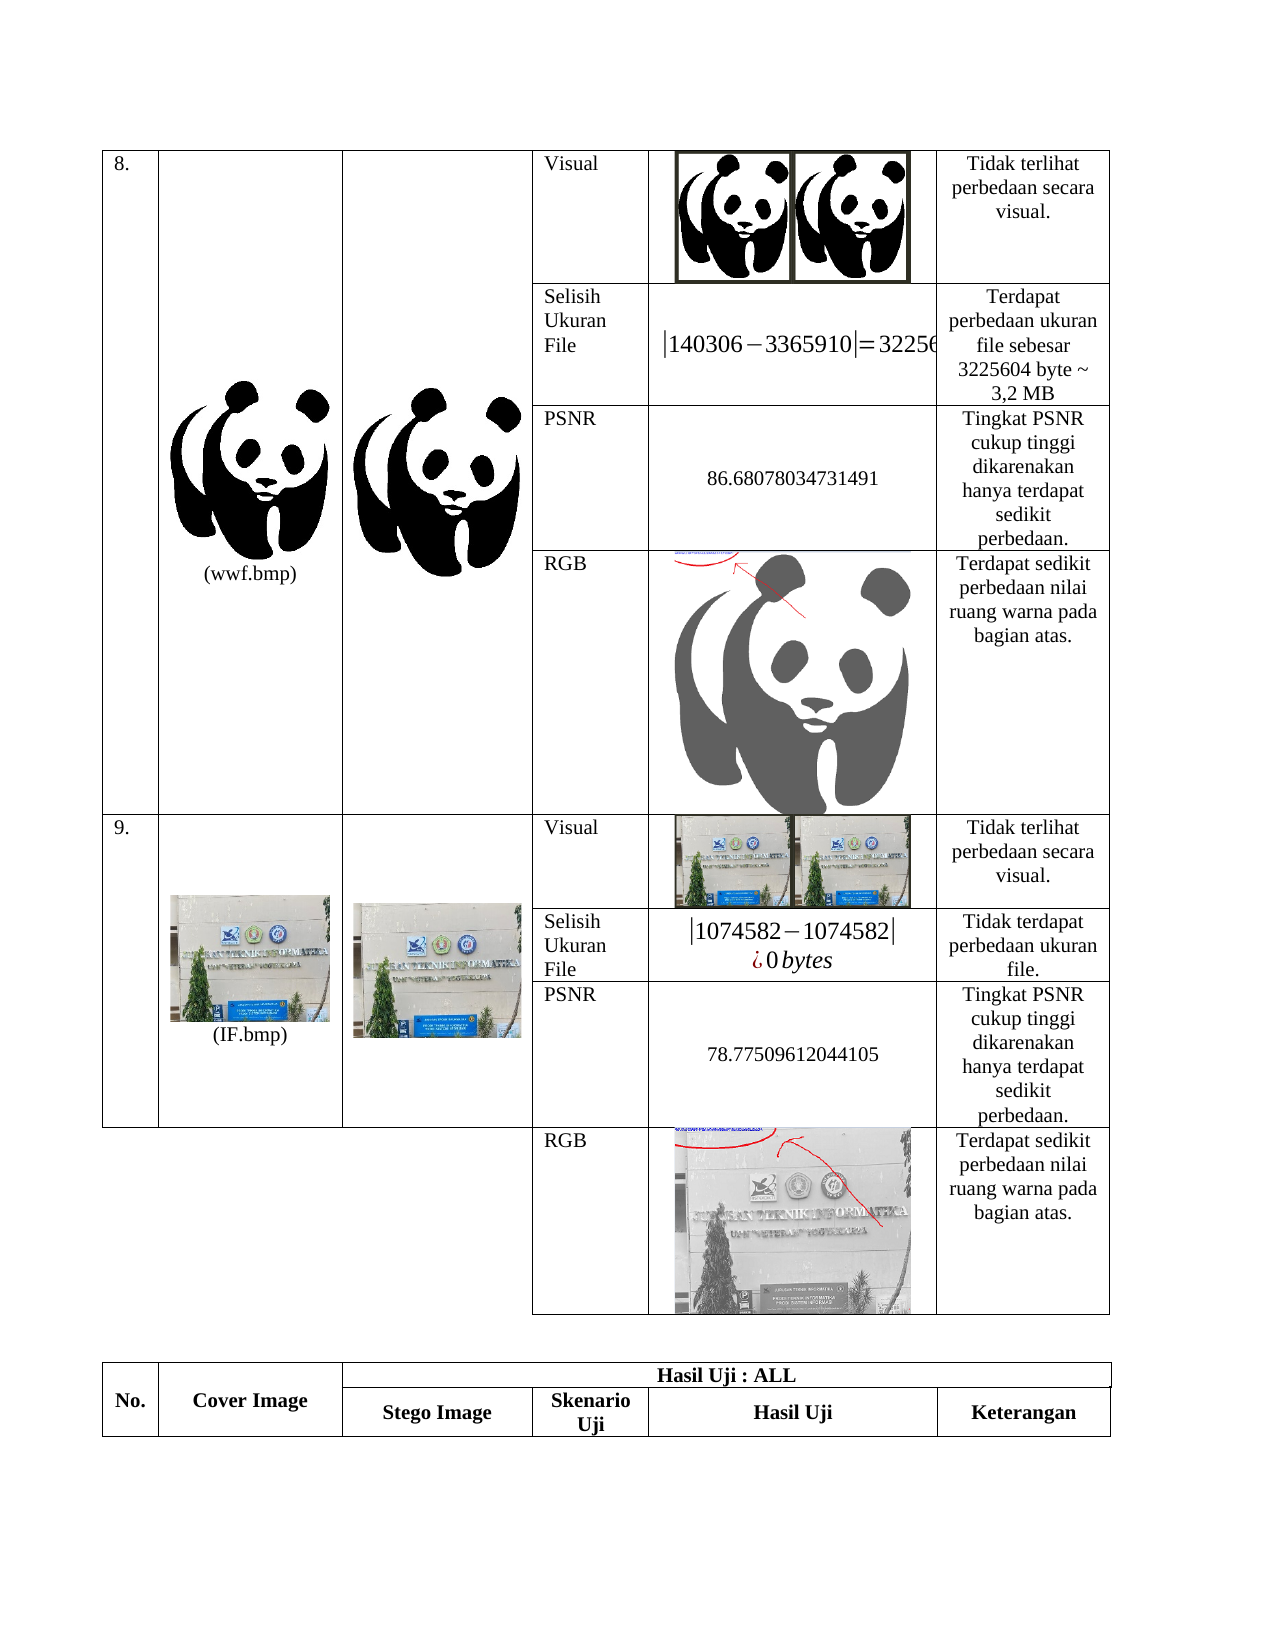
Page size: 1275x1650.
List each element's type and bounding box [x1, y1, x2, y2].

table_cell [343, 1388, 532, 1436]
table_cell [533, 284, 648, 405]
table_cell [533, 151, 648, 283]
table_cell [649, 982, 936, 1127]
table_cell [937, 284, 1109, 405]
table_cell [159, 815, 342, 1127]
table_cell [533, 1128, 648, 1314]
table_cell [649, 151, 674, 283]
picture [674, 151, 911, 284]
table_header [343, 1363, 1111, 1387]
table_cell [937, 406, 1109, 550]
picture [353, 903, 522, 1038]
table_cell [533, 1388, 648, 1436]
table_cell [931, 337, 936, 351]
picture [353, 386, 522, 579]
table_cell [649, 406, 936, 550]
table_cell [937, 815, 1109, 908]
picture [674, 551, 911, 908]
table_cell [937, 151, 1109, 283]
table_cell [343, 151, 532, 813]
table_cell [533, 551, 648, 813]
picture [170, 895, 330, 1022]
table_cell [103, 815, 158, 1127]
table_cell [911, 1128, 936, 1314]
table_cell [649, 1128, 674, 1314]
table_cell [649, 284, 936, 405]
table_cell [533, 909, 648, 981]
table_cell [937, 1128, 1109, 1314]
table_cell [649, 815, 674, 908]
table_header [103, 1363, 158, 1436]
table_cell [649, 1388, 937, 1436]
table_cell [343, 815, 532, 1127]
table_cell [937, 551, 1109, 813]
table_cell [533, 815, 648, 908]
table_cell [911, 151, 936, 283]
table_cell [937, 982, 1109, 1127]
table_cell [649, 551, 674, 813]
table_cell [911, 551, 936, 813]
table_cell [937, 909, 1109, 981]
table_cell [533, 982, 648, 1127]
picture [170, 379, 330, 562]
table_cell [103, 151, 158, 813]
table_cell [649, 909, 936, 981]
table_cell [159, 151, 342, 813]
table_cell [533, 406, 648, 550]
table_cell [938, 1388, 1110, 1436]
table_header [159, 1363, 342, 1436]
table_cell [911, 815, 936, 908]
